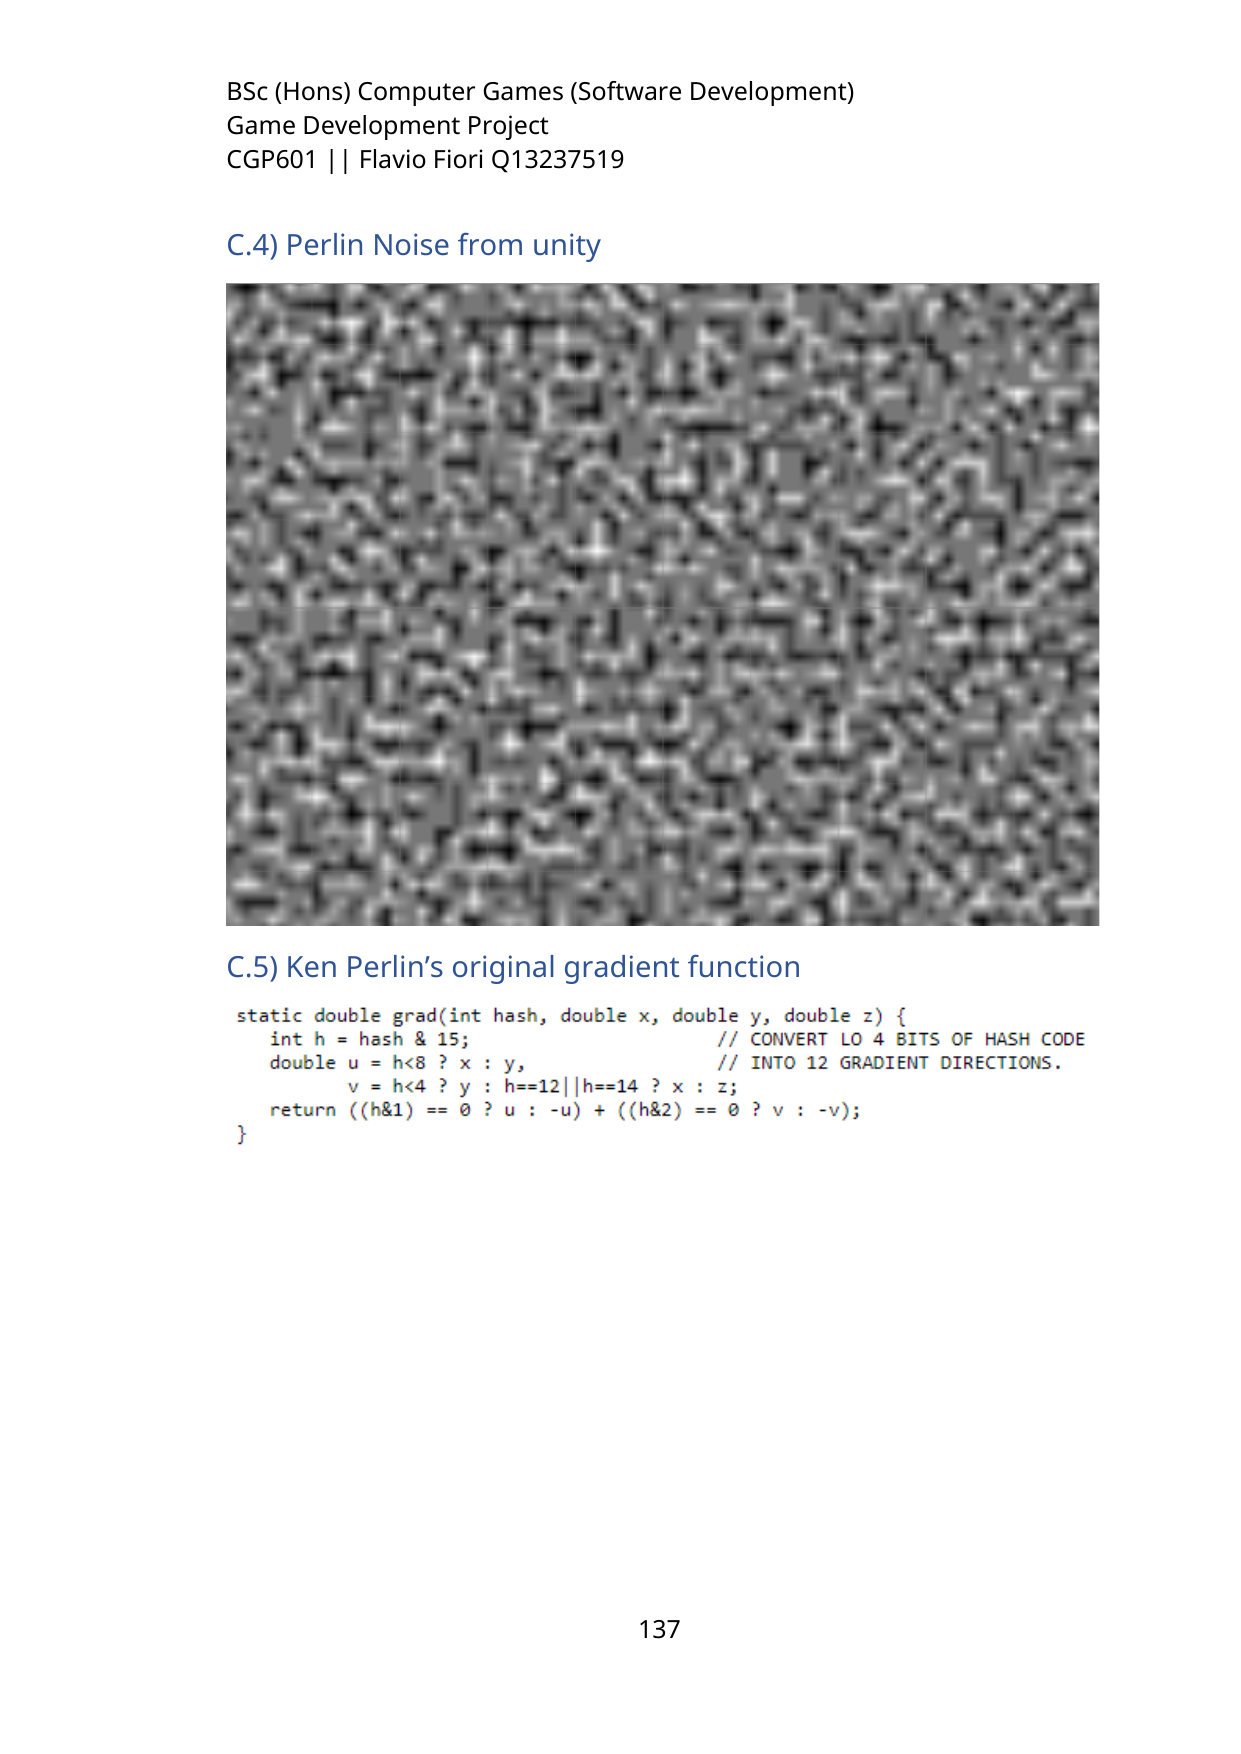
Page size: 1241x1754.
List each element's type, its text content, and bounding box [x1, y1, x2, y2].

subtitle C.5) Ken Perlin’s original gradient function [226, 947, 1092, 986]
subtitle C.4) Perlin Noise from unity [226, 224, 1092, 264]
picture [226, 1006, 1121, 1146]
picture [226, 283, 1100, 926]
